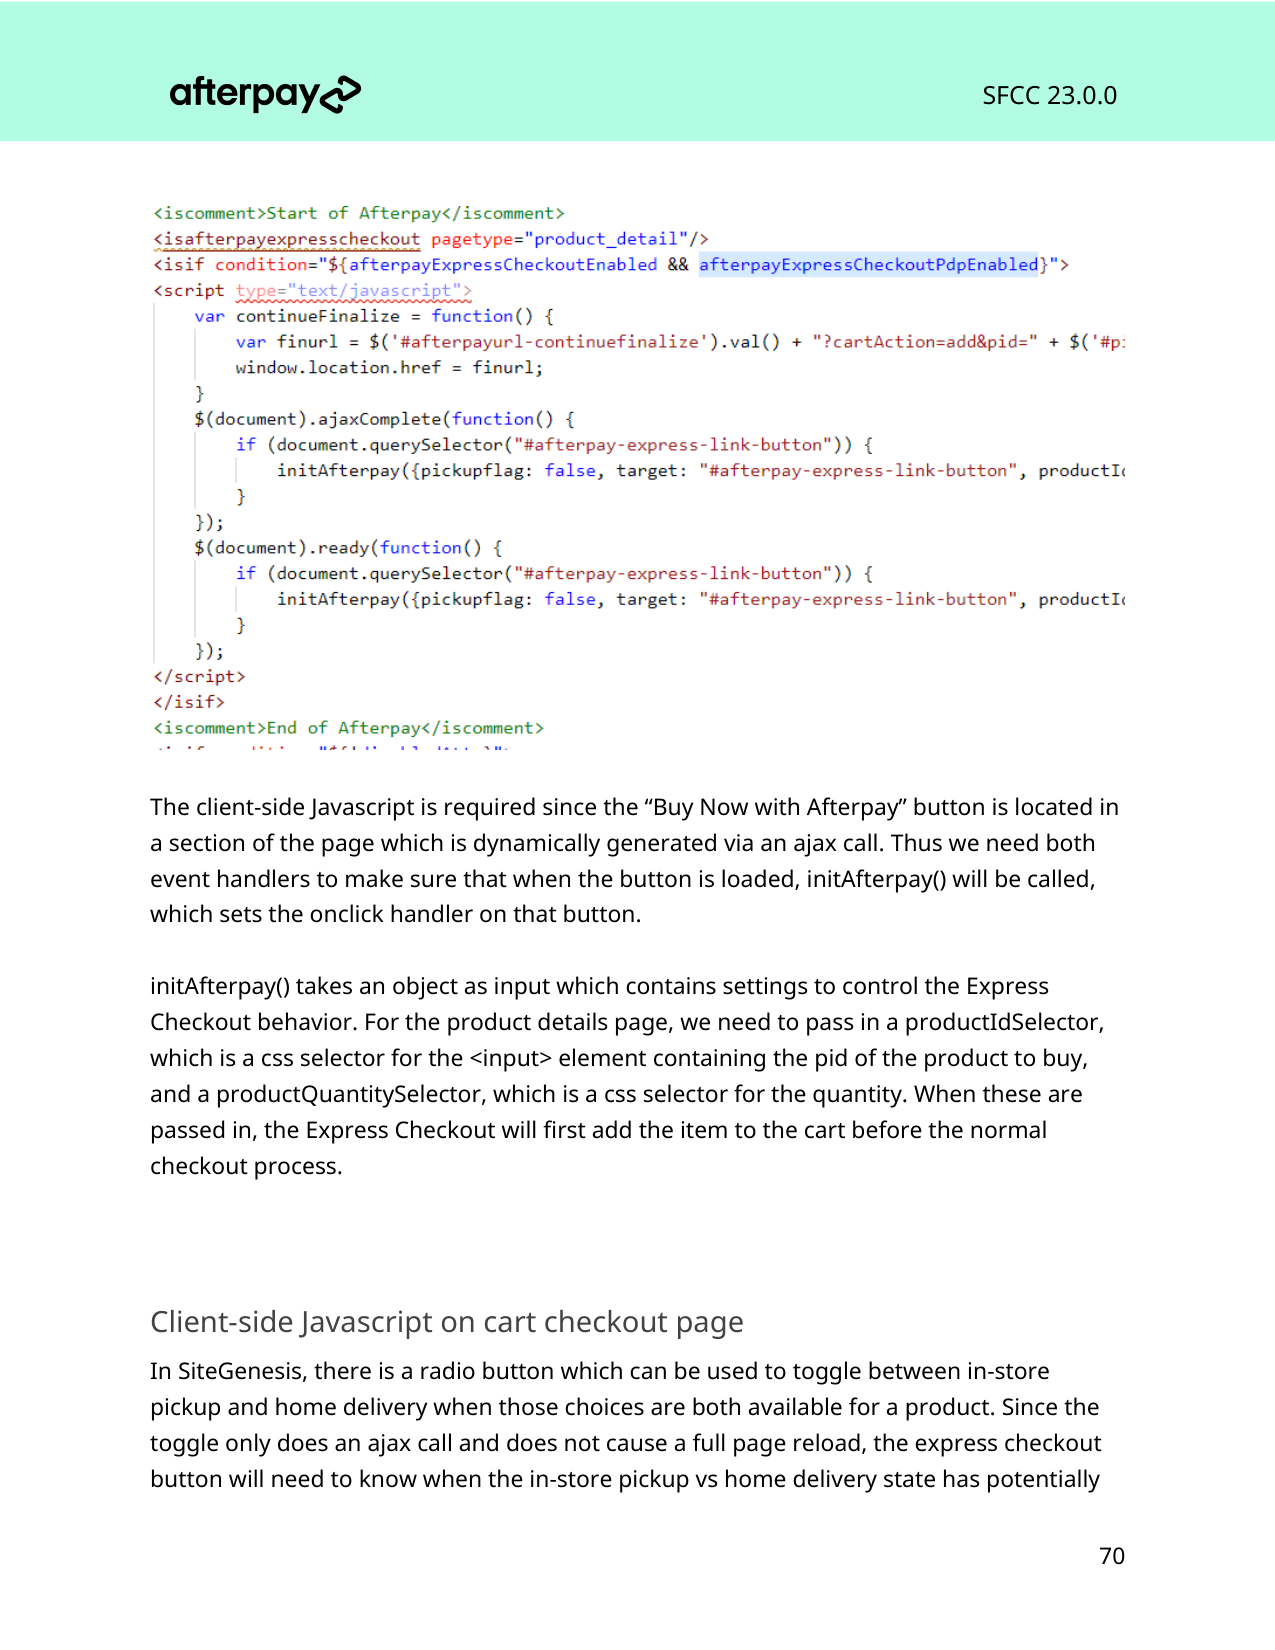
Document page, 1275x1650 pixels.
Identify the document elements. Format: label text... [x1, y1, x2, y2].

subtitle Client-side Javascript on cart checkout page [150, 1255, 1125, 1341]
picture [134, 47, 397, 142]
text initAfterpay() takes an object as input which contains settings to control the Express Checkout behavior. For the product details page, we need to pass in a productIdSelector, which is a css selector for the <input> element containing the pid of the product to buy, and a productQuantitySelector, which is a css selector for the quantity. When these are passed in, the Express Checkout will first add the item to the cart before the normal checkout process. [150, 970, 1125, 1217]
picture [150, 206, 1125, 750]
text The client-side Javascript is required since the “Buy Now with Afterpay” button is located in a section of the page which is dynamically generated via an ajax call. Thus we need both event handlers to make sure that when the button is loaded, initAfterpay() will be called, which sets the onclick handler on that button. [150, 791, 1125, 930]
